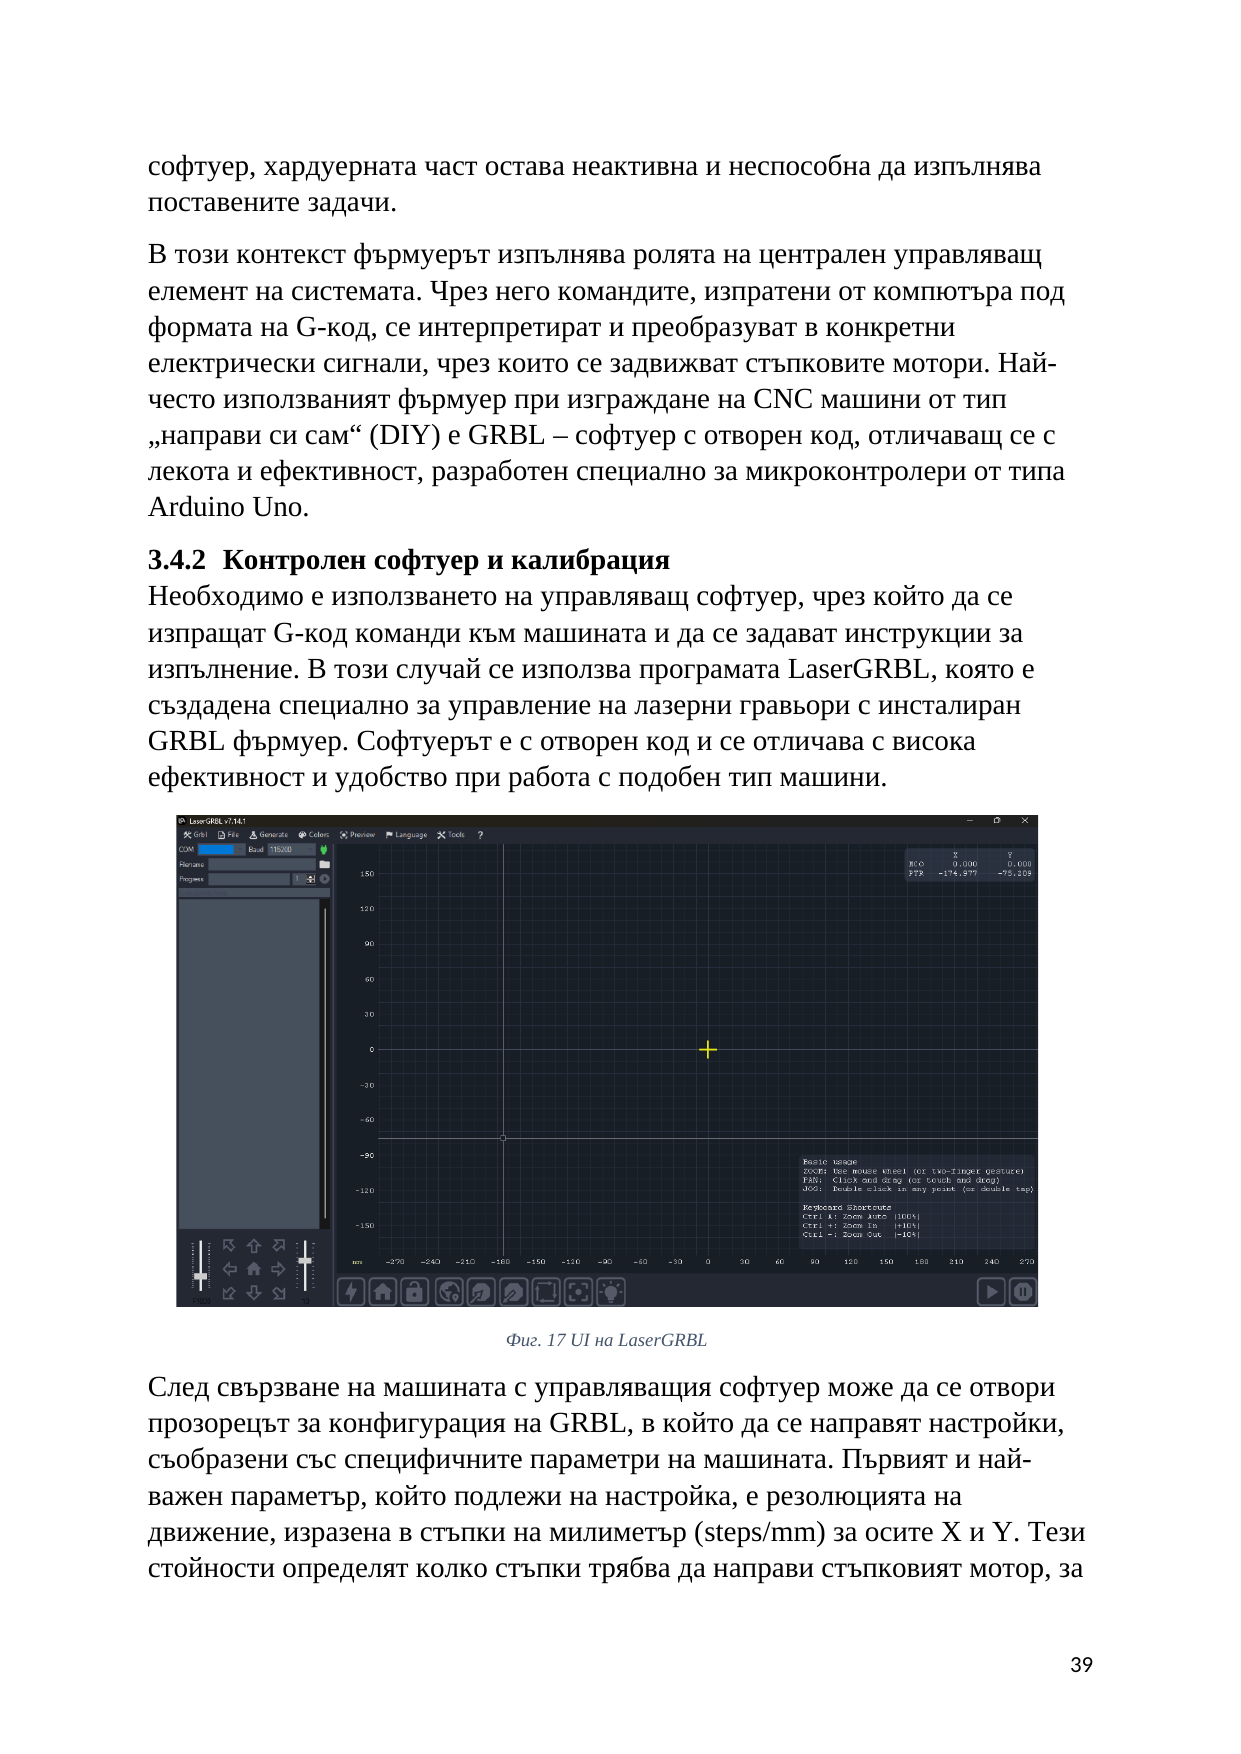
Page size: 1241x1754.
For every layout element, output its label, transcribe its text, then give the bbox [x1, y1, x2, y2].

picture [176, 851, 1039, 1343]
text В този контекст фърмуерът изпълнява ролята на централен управляващ елемент на системата. Чрез него командите, изпратени от компютъра под формата на G-код, се интерпретират и преобразуват в конкретни електрически сигнали, чрез които се задвижват стъпковите мотори. Най-често използваният фърмуер при изграждане на CNC машини от тип „направи си сам“ (DIY) е GRBL – софтуер с отворен код, отличаващ се с лекота и ефективност, разработен специално за микроконтролери от типа Arduino Uno. [148, 273, 1093, 559]
text Необходимо е използването на управляващ софтуер, чрез който да се изпращат G-код команди към машината и да се задават инструкции за изпълнение. В този случай се използва програмата LaserGRBL, която е създадена специално за управление на лазерни гравьори с инсталиран GRBL фърмуер. Софтуерът е с отворен код и се отличава с висока ефективност и удобство при работа с подобен тип машини. [148, 615, 1093, 829]
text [148, 148, 1093, 253]
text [148, 848, 1093, 1584]
subtitle Контролен софтуер и калибрация [148, 578, 1093, 612]
